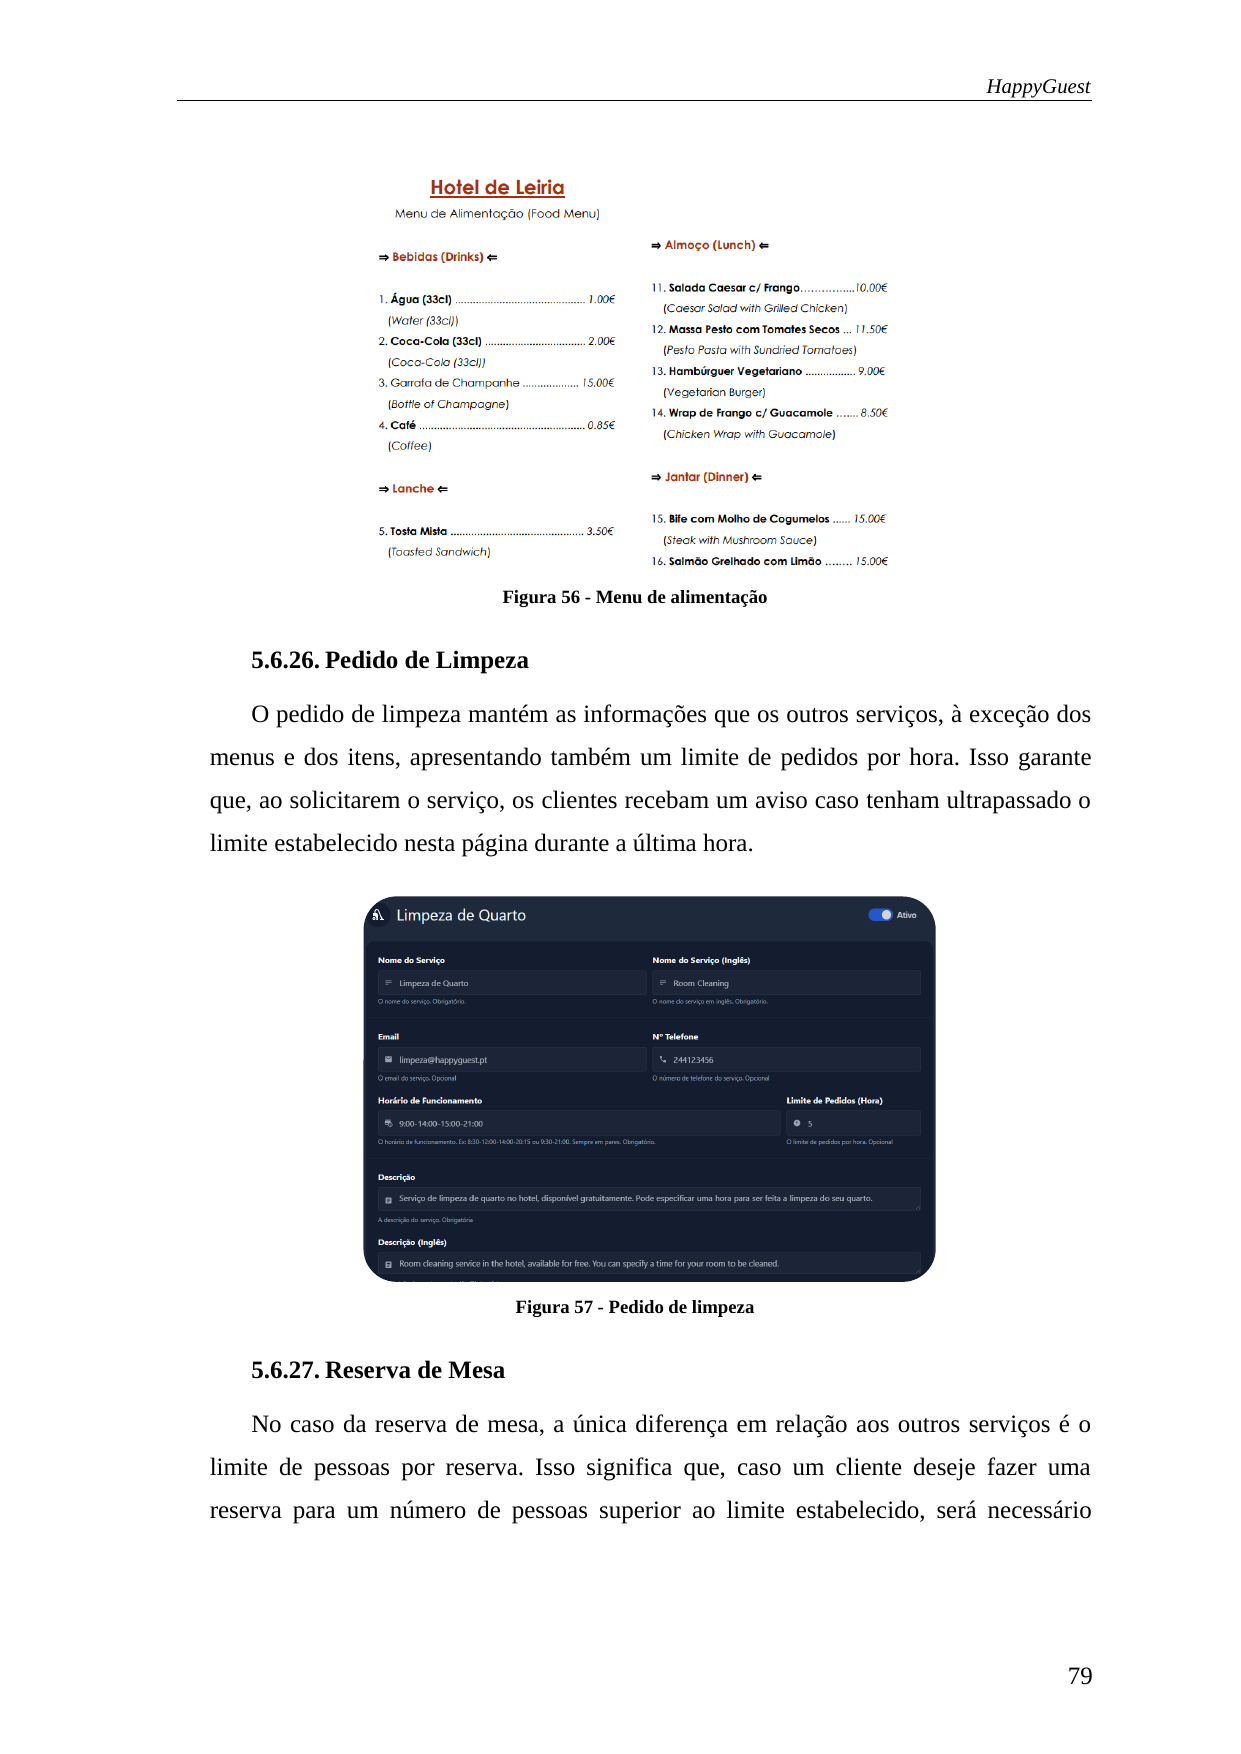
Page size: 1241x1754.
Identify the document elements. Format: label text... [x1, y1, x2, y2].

text Figura 57 - Pedido de limpeza [177, 1296, 1092, 1318]
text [209, 1409, 1092, 1524]
subtitle Pedido de Limpeza [251, 645, 1092, 674]
text Figura 56 - Menu de alimentação [177, 586, 1092, 608]
picture [350, 147, 920, 572]
picture [363, 896, 936, 1282]
text O pedido de limpeza mantém as informações que os outros serviços, à exceção dos menus e dos itens, apresentando também um limite de pedidos por hora. Isso garante que, ao solicitarem o serviço, os clientes recebam um aviso caso tenham ultrapassado o limite estabelecido nesta página durante a última hora. [209, 699, 1092, 857]
subtitle Reserva de Mesa [251, 1355, 1092, 1384]
